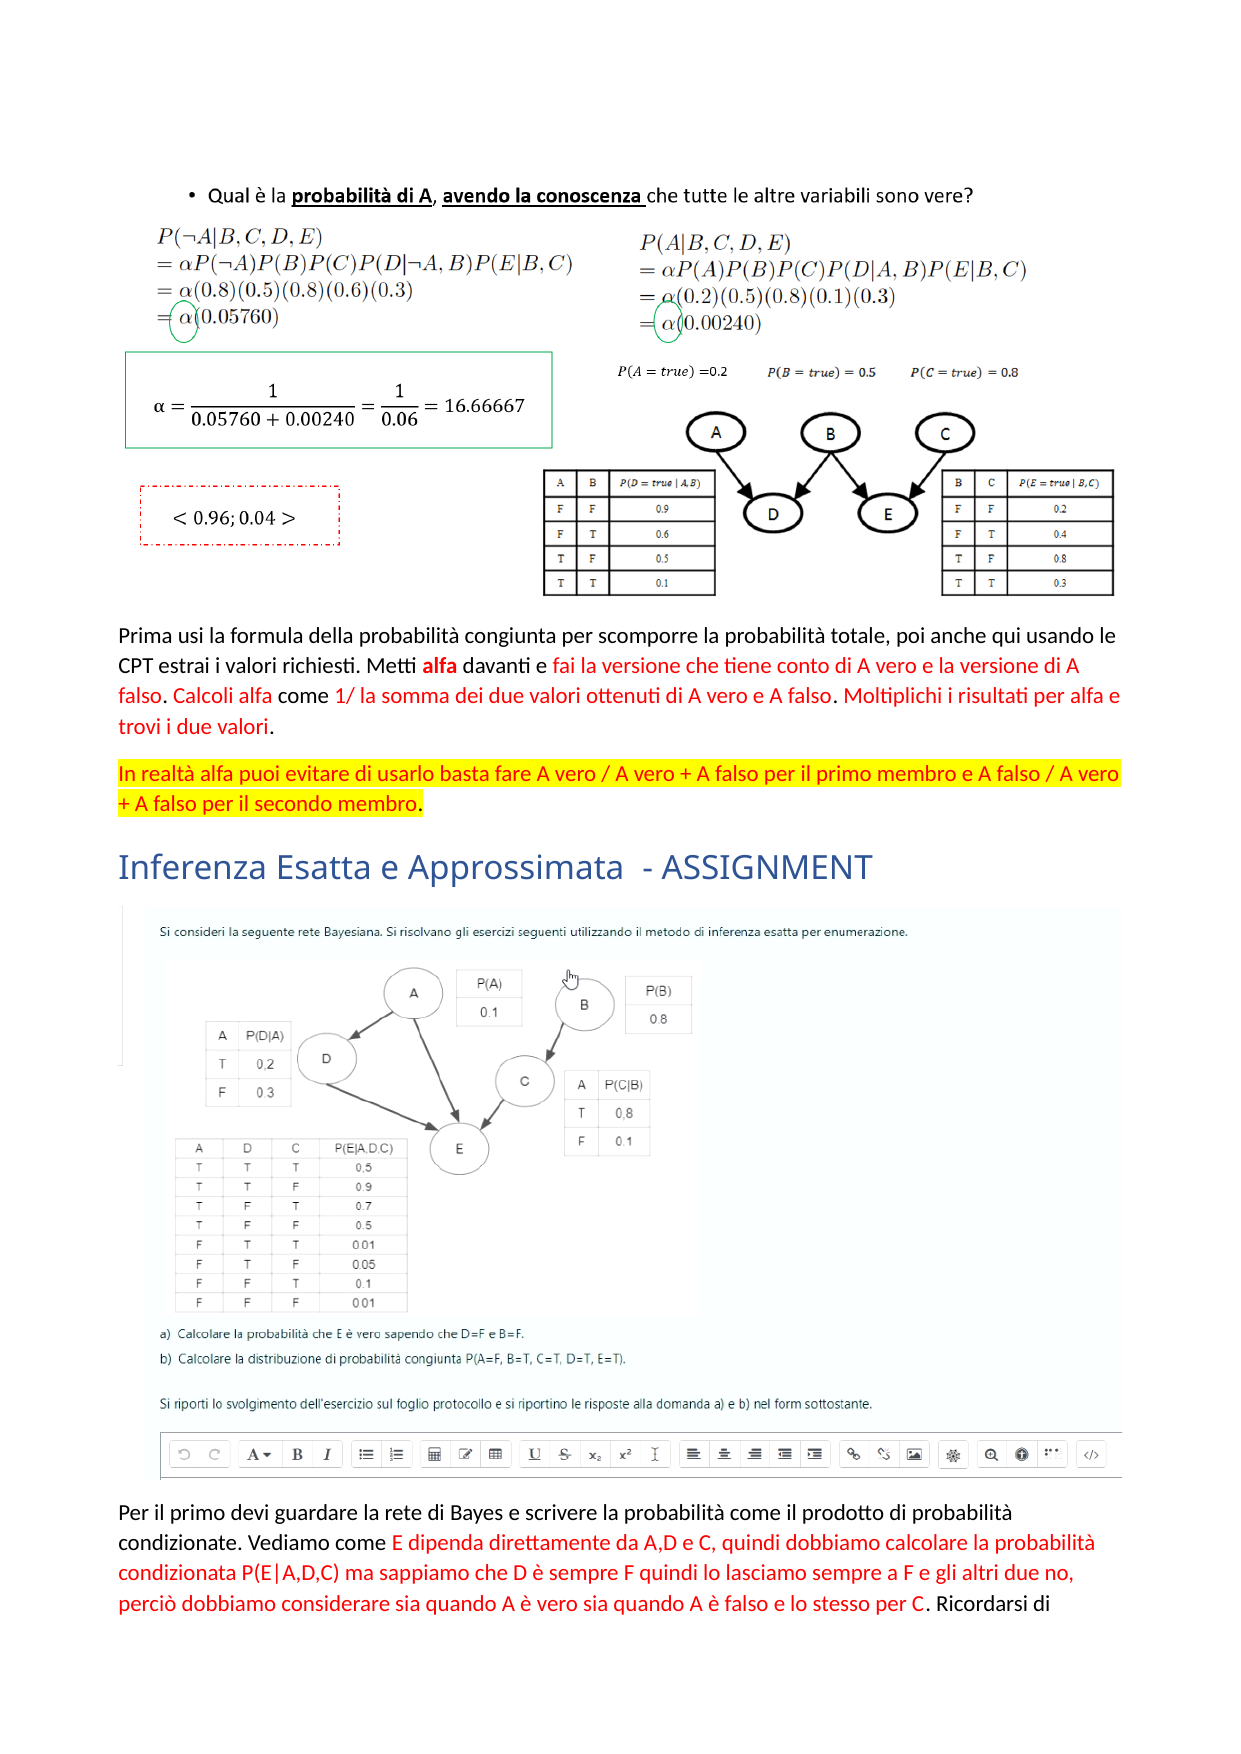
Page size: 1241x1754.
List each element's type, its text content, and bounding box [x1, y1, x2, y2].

text Prima usi la formula della probabilità congiunta per scomporre la probabilità totale, poi anche qui usando le CPT estrai i valori richiesti. Metti alfa davanti e fai la versione che tiene conto di A vero e la versione di A falso. Calcoli alfa come 1/ la somma dei due valori ottenuti di A vero e A falso. Moltiplichi i risultati per alfa e trovi i due valori. [118, 621, 1122, 740]
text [118, 1498, 1122, 1617]
picture [118, 893, 1123, 1480]
picture [118, 147, 1123, 603]
subtitle Inferenza Esatta e Approssimata - ASSIGNMENT [118, 844, 1122, 889]
text In realtà alfa puoi evitare di usarlo basta fare A vero / A vero + A falso per il primo membro e A falso / A vero + A falso per il secondo membro. [118, 759, 1122, 817]
